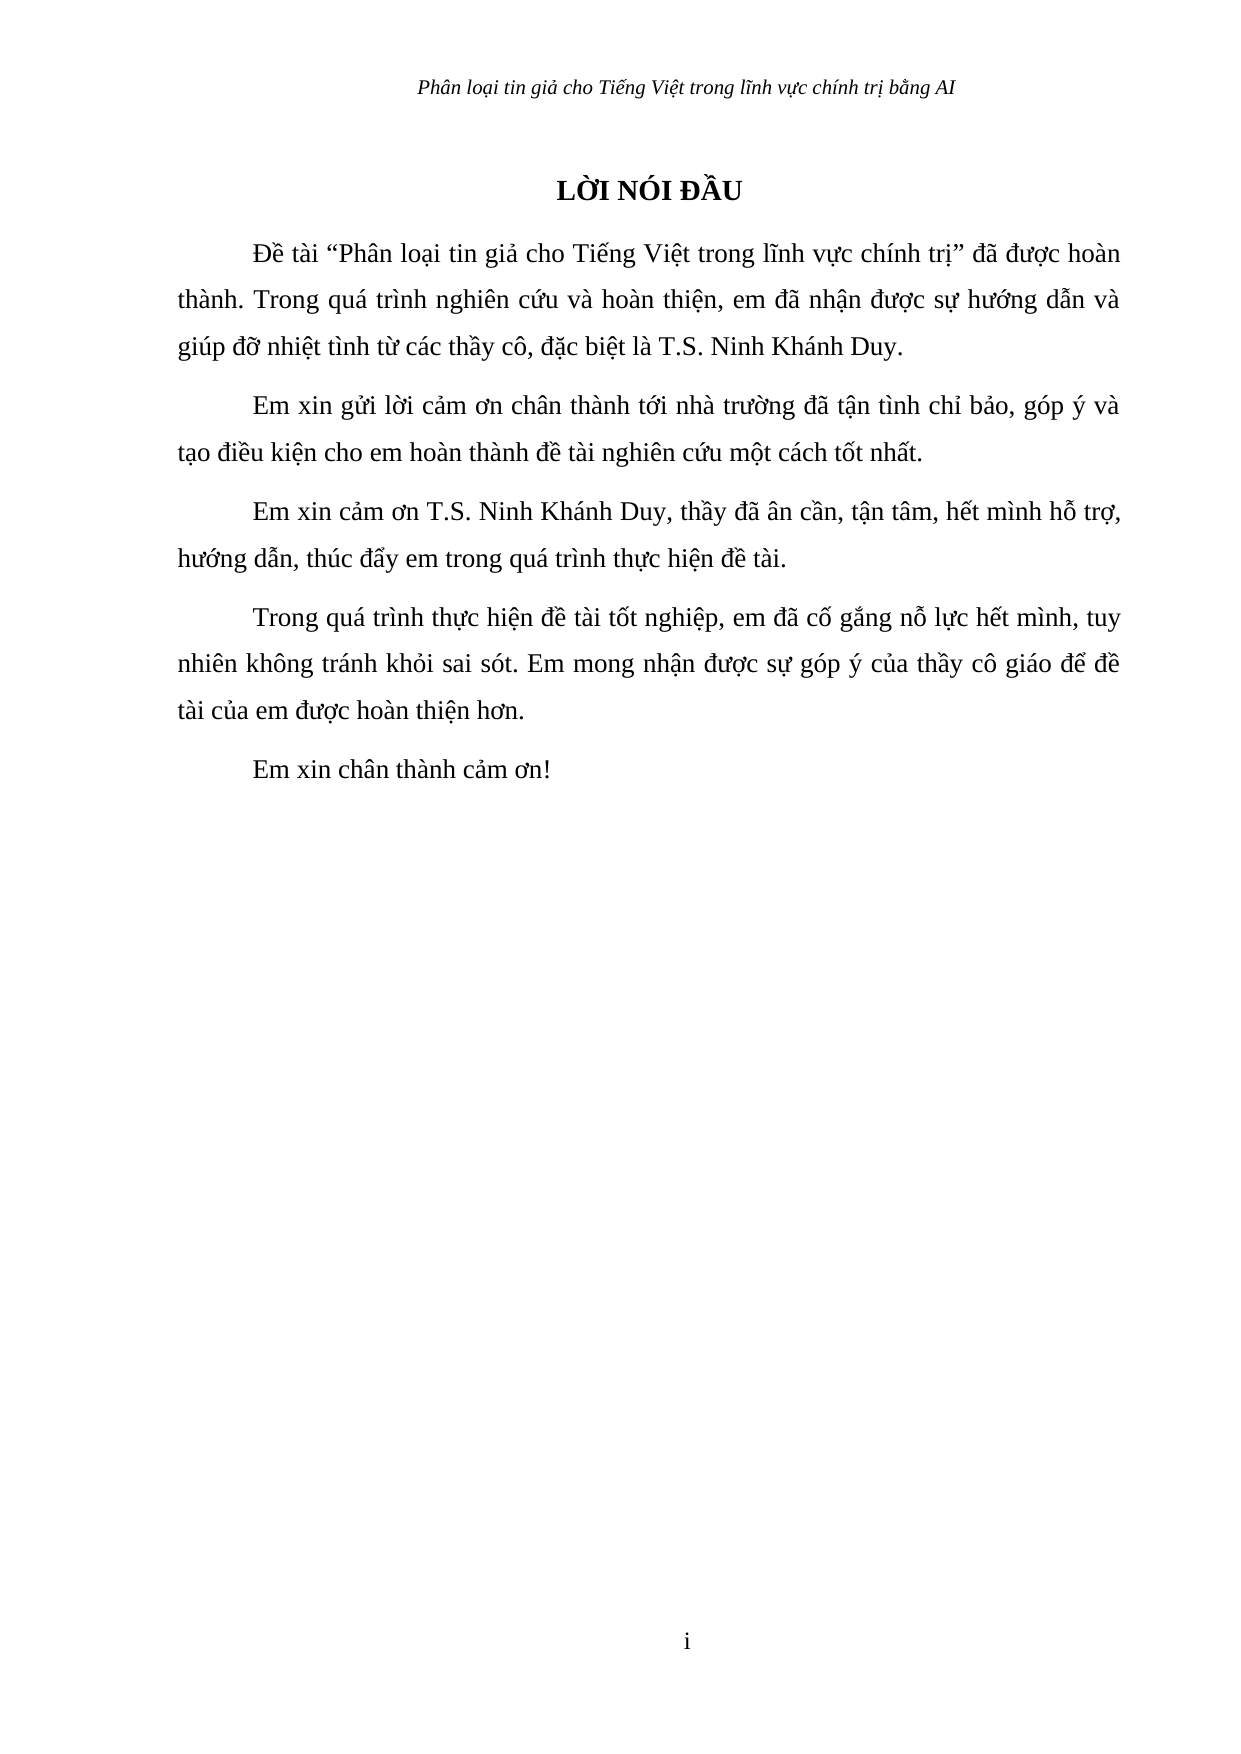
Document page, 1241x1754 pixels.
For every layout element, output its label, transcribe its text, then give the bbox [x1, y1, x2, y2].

text Đề tài “Phân loại tin giả cho Tiếng Việt trong lĩnh vực chính trị” đã được hoàn thành. Trong quá trình nghiên cứu và hoàn thiện, em đã nhận được sự hướng dẫn và giúp đỡ nhiệt tình từ các thầy cô, đặc biệt là T.S. Ninh Khánh Duy. [177, 237, 1122, 361]
text Em xin chân thành cảm ơn! [177, 753, 1122, 784]
subtitle LỜI NÓI ĐẦU [177, 173, 1122, 206]
text Trong quá trình thực hiện đề tài tốt nghiệp, em đã cố gắng nỗ lực hết mình, tuy nhiên không tránh khỏi sai sót. Em mong nhận được sự góp ý của thầy cô giáo để đề tài của em được hoàn thiện hơn. [177, 601, 1122, 725]
text Em xin cảm ơn T.S. Ninh Khánh Duy, thầy đã ân cần, tận tâm, hết mình hỗ trợ, hướng dẫn, thúc đẩy em trong quá trình thực hiện đề tài. [177, 495, 1122, 573]
text Em xin gửi lời cảm ơn chân thành tới nhà trường đã tận tình chỉ bảo, góp ý và tạo điều kiện cho em hoàn thành đề tài nghiên cứu một cách tốt nhất. [177, 389, 1122, 467]
